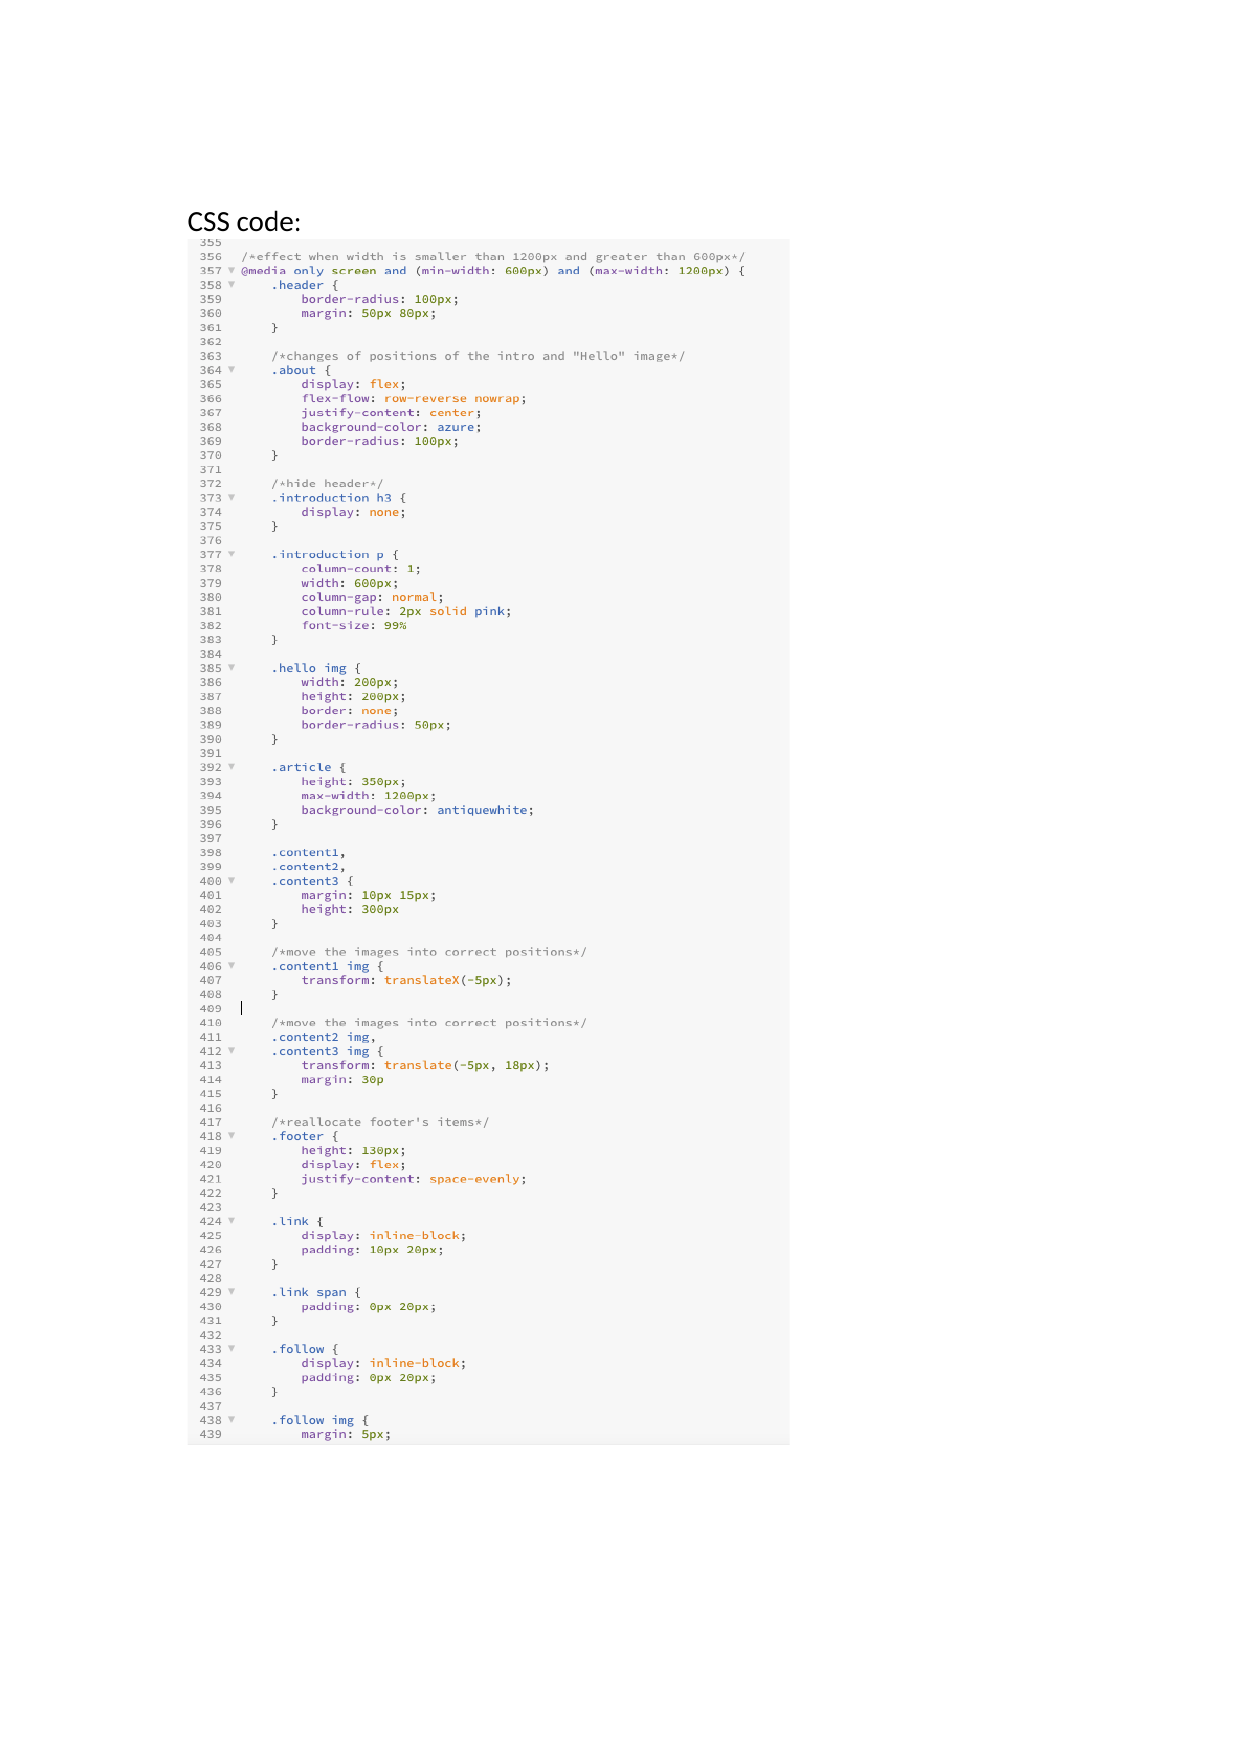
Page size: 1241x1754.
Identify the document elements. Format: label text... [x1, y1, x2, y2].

text CSS code: [187, 202, 1053, 239]
picture [187, 239, 790, 1445]
